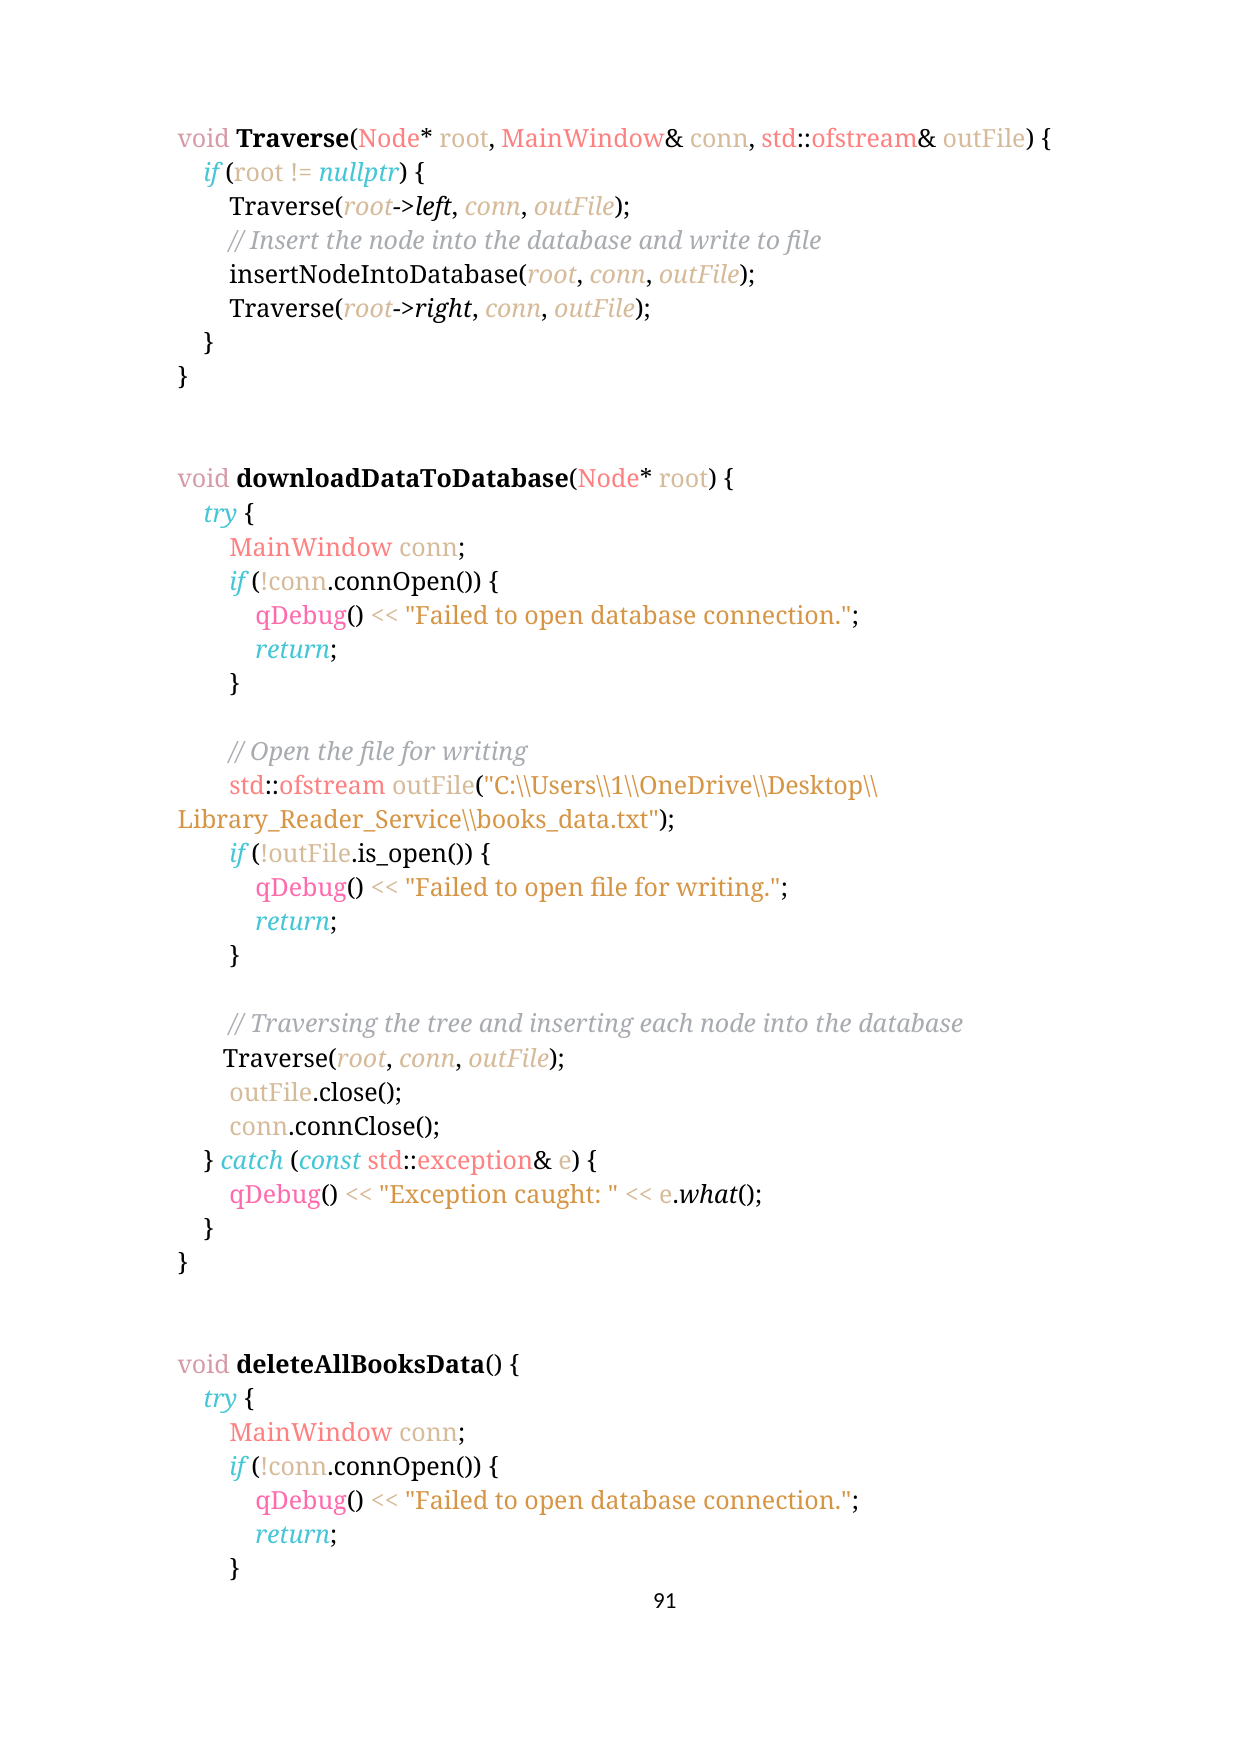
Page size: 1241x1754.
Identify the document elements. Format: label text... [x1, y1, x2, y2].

text // Traversing the tree and inserting each node into the database [177, 1006, 1152, 1040]
text if (!outFile.is_open()) { [177, 836, 1152, 870]
text void deleteAllBooksData() { [177, 1347, 1152, 1381]
text // Insert the node into the database and write to file [177, 223, 1152, 257]
text qDebug() << "Exception caught: " << e.what(); [177, 1176, 1152, 1211]
text } catch (const std::exception& e) { [177, 1142, 1152, 1176]
text outFile.close(); [177, 1074, 1152, 1108]
text qDebug() << "Failed to open database connection."; [177, 597, 1152, 631]
text return; [177, 904, 1152, 938]
text MainWindow conn; [177, 1415, 1152, 1449]
text if (!conn.connOpen()) { [177, 563, 1152, 597]
text try { [177, 1381, 1152, 1415]
text } [177, 938, 1152, 972]
text Traverse(root->right, conn, outFile); [177, 291, 1152, 325]
text } [177, 325, 1152, 359]
text } [177, 1244, 1152, 1279]
text if (root != nullptr) { [177, 154, 1152, 189]
text qDebug() << "Failed to open database connection."; [177, 1483, 1152, 1517]
text Traverse(root, conn, outFile); [177, 1040, 1152, 1074]
text conn.connClose(); [177, 1108, 1152, 1142]
text if (!conn.connOpen()) { [177, 1449, 1152, 1483]
text return; [177, 631, 1152, 666]
text Traverse(root->left, conn, outFile); [177, 189, 1152, 223]
text insertNodeIntoDatabase(root, conn, outFile); [177, 257, 1152, 291]
text try { [177, 495, 1152, 529]
text } [177, 359, 1152, 393]
text void downloadDataToDatabase(Node* root) { [177, 461, 1152, 495]
text return; [177, 1517, 1152, 1551]
text } [177, 666, 1152, 699]
text std::ofstream outFile("C:\\Users\\1\\OneDrive\\Desktop\\Library_Reader_Service\\books_data.txt"); [177, 768, 1152, 836]
text qDebug() << "Failed to open file for writing."; [177, 870, 1152, 904]
text void Traverse(Node* root, MainWindow& conn, std::ofstream& outFile) { [177, 121, 1152, 154]
text } [177, 1551, 1152, 1585]
text // Open the file for writing [177, 734, 1152, 768]
text MainWindow conn; [177, 529, 1152, 563]
text } [177, 1211, 1152, 1244]
